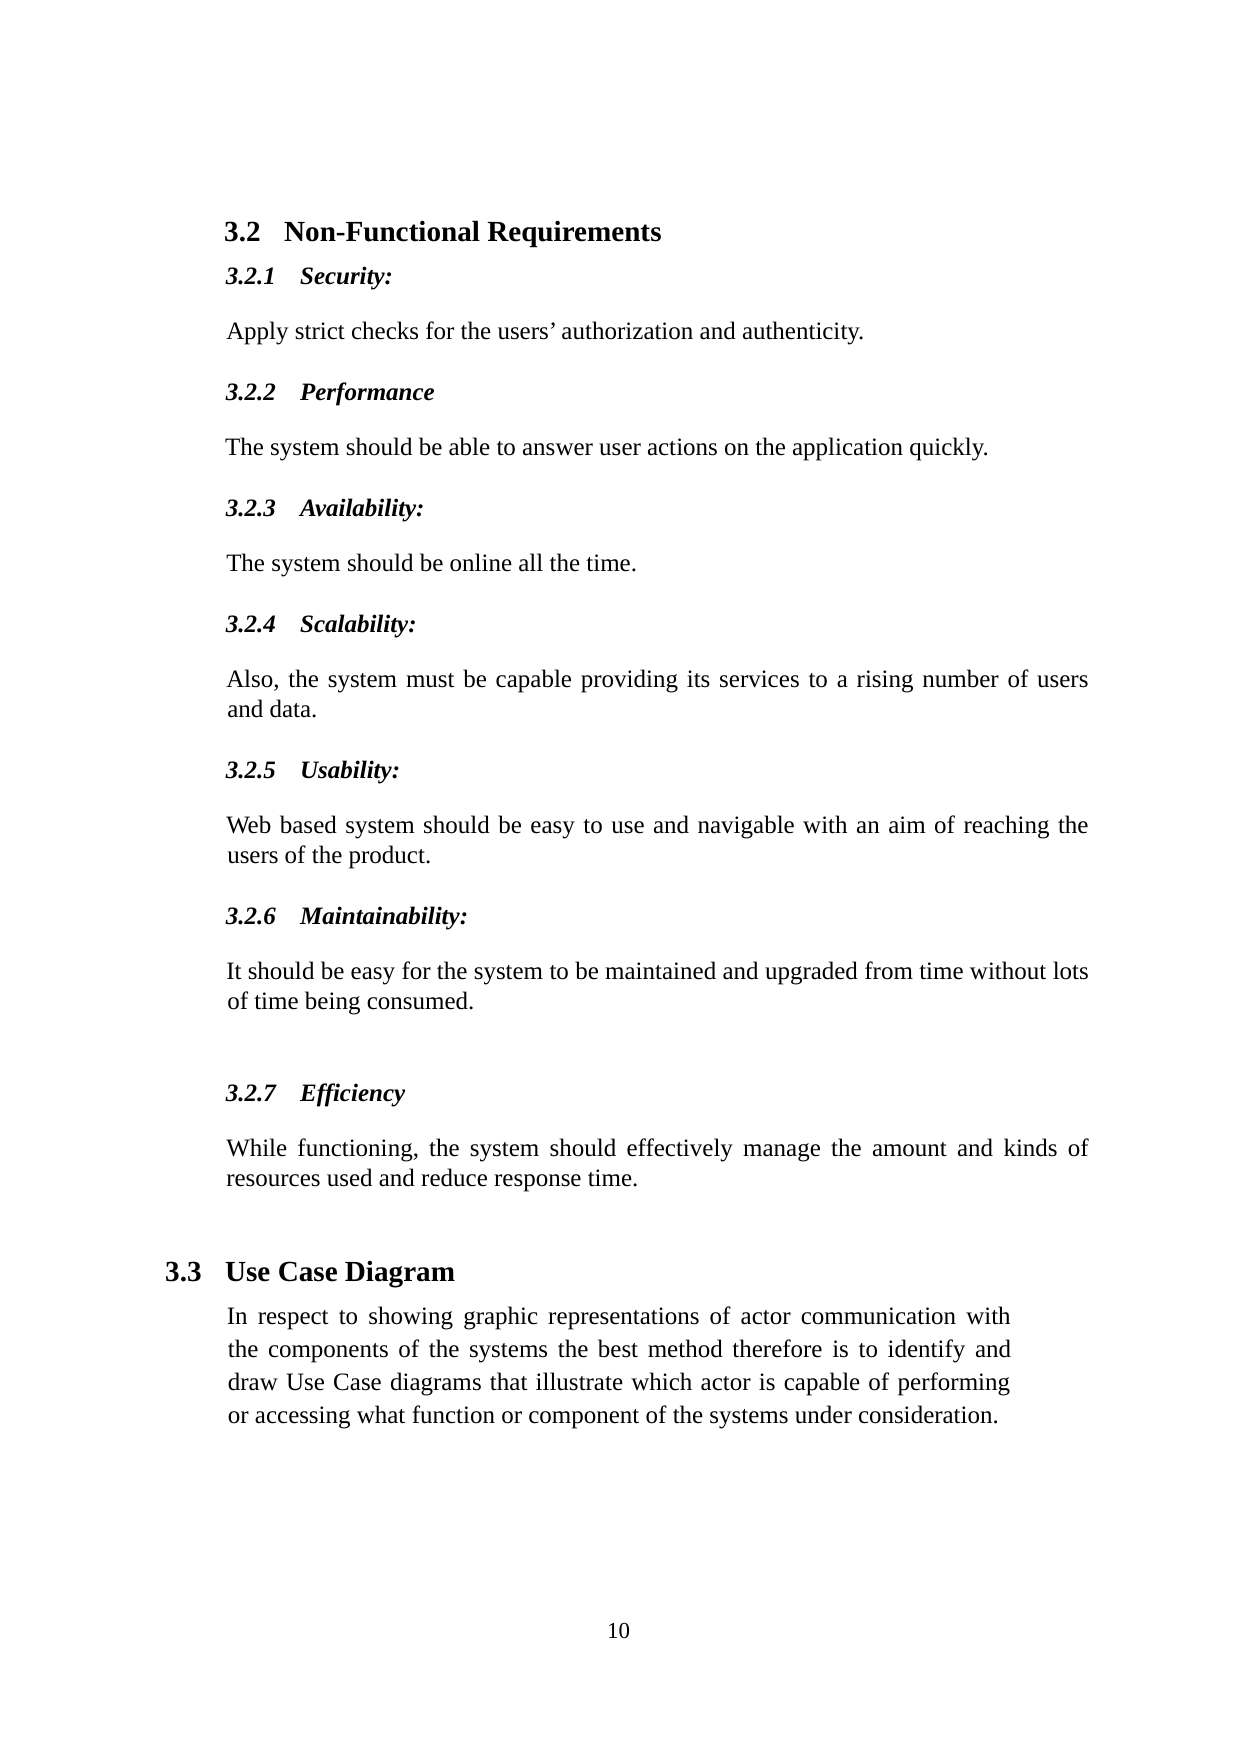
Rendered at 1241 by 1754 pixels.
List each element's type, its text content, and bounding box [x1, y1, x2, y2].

text Also, the system must be capable providing its services to a rising number of users and data. [226, 664, 1090, 723]
subtitle Scalability: [226, 609, 1090, 638]
subtitle Performance [226, 377, 1090, 406]
subtitle Availability: [226, 493, 1090, 522]
subtitle Maintainability: [226, 901, 1090, 930]
text In respect to showing graphic representations of actor communication with the components of the systems the best method therefore is to identify and draw Use Case diagrams that illustrate which actor is capable of performing or accessing what function or component of the systems under consideration. [227, 1301, 1012, 1429]
text Apply strict checks for the users’ authorization and authenticity. [226, 316, 1090, 345]
text While functioning, the system should effectively manage the amount and kinds of resources used and reduce response time. [226, 1133, 1090, 1191]
text Web based system should be easy to use and navigable with an aim of reaching the users of the product. [226, 811, 1090, 869]
subtitle Use Case Diagram [165, 1254, 1090, 1287]
subtitle Usability: [226, 755, 1090, 784]
subtitle Security: [226, 261, 1090, 290]
text It should be easy for the system to be maintained and upgraded from time without lots of time being consumed. [226, 956, 1090, 1015]
subtitle Efficiency [226, 1078, 1090, 1106]
text The system should be able to answer user actions on the application quickly. [225, 432, 1090, 461]
text The system should be online all the time. [226, 548, 1090, 577]
list Non-Functional Requirements [224, 214, 1090, 247]
